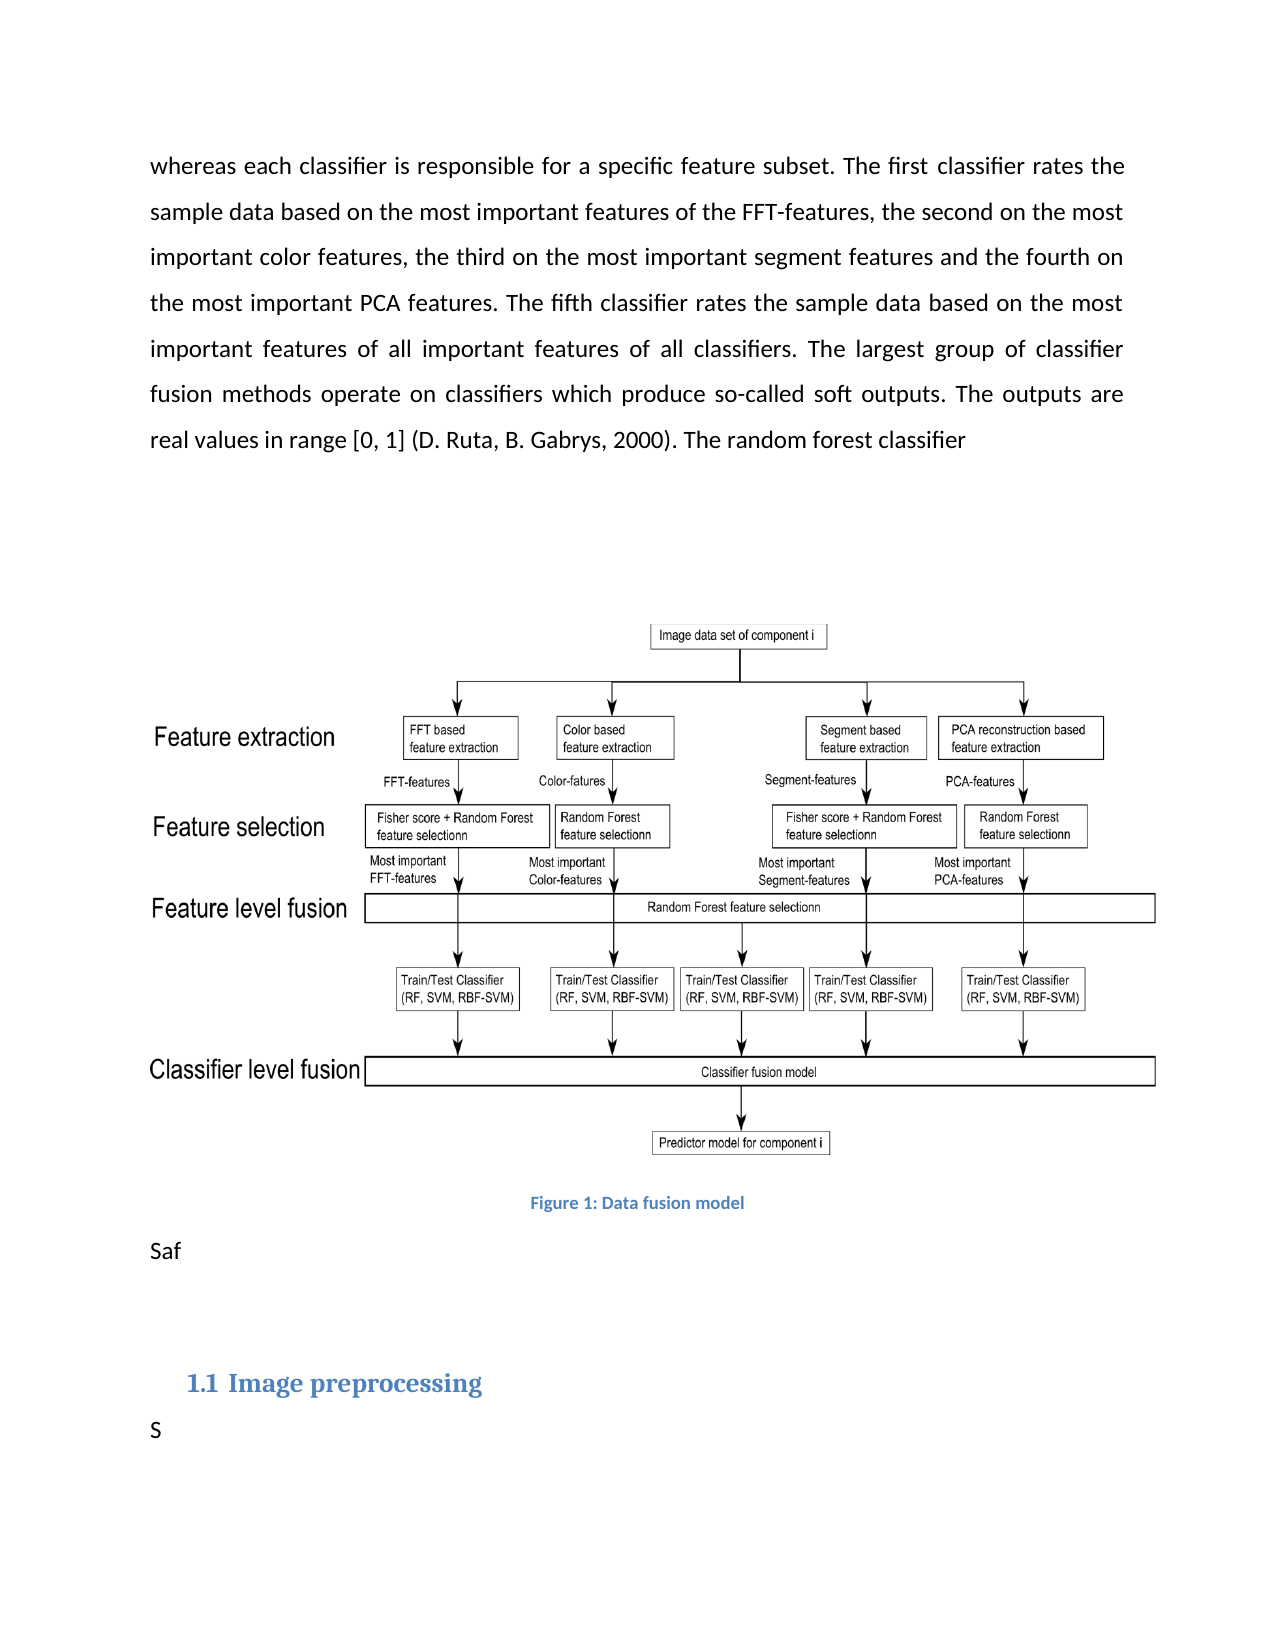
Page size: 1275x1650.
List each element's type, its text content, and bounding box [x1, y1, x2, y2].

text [150, 150, 1125, 455]
subtitle Image preprocessing [187, 1368, 1125, 1399]
text S [150, 1414, 1125, 1445]
text Saf [150, 1235, 1125, 1265]
picture [150, 624, 1156, 1155]
